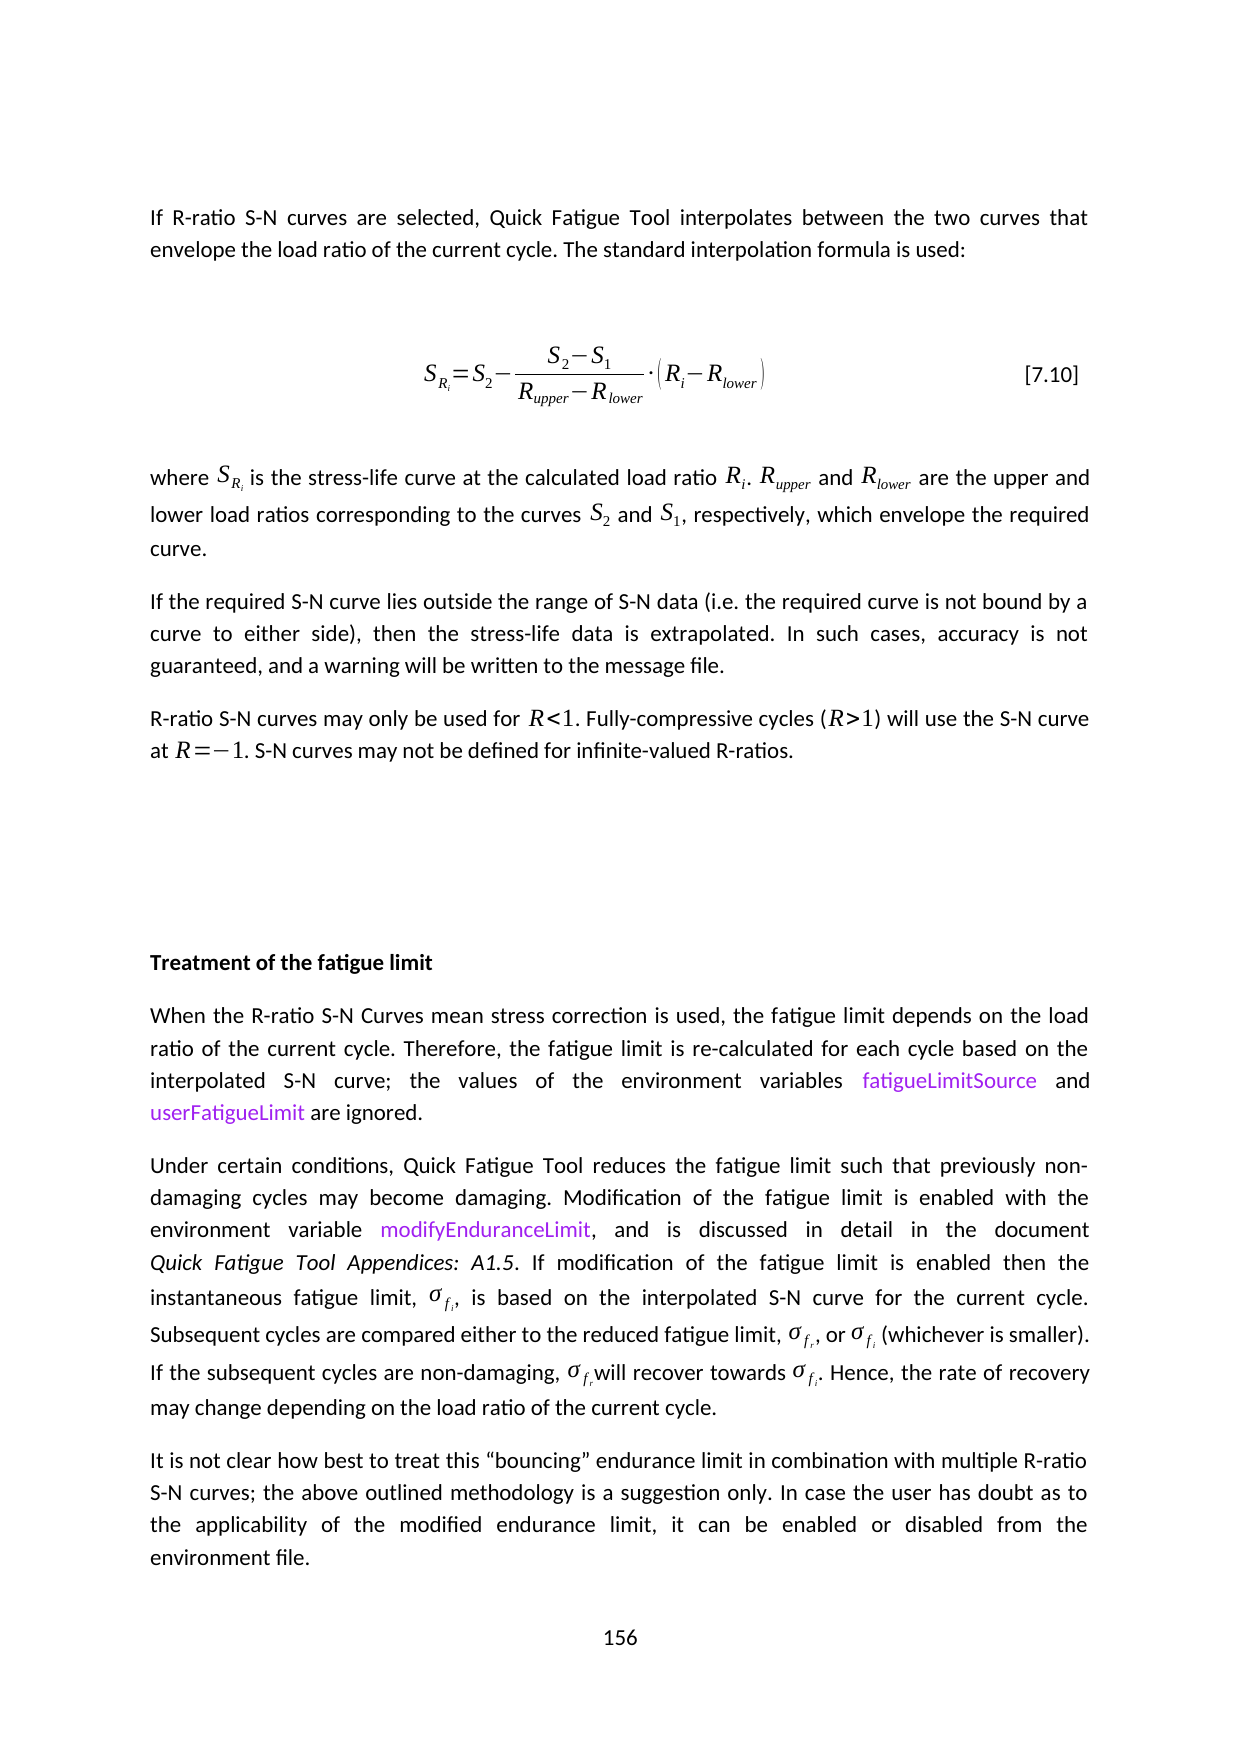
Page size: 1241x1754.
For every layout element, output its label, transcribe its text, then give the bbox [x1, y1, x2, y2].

text It is not clear how best to treat this “bouncing” endurance limit in combination with multiple R-ratio S-N curves; the above outlined methodology is a suggestion only. In case the user has doubt as to the applicability of the modified endurance limit, it can be enabled or disabled from the environment file. [150, 1446, 1090, 1571]
text If R-ratio S-N curves are selected, Quick Fatigue Tool interpolates between the two curves that envelope the load ratio of the current cycle. The standard interpolation formula is used: [150, 203, 1090, 263]
text When the R-ratio S-N Curves mean stress correction is used, the fatigue limit depends on the load ratio of the current cycle. Therefore, the fatigue limit is re-calculated for each cycle based on the interpolated S-N curve; the values of the environment variables fatigueLimitSource and userFatigueLimit are ignored. [150, 1002, 1090, 1126]
text Under certain conditions, Quick Fatigue Tool reduces the fatigue limit such that previously non-damaging cycles may become damaging. Modification of the fatigue limit is enabled with the environment variable modifyEnduranceLimit, and is discussed in detail in the document Quick Fatigue Tool Appendices: A1.5. If modification of the fatigue limit is enabled then the instantaneous fatigue limit, , is based on the interpolated S-N curve for the current cycle. Subsequent cycles are compared either to the reduced fatigue limit, , or (whichever is smaller). If the subsequent cycles are non-damaging, will recover towards . Hence, the rate of recovery may change depending on the load ratio of the current cycle. [150, 1151, 1090, 1421]
text where is the stress-life curve at the calculated load ratio . and are the upper and lower load ratios corresponding to the curves and , respectively, which envelope the required curve. [150, 461, 1090, 562]
text Treatment of the fatigue limit [150, 948, 1090, 977]
text R-ratio S-N curves may only be used for . Fully-compressive cycles () will use the S-N curve at . S-N curves may not be defined for infinite-valued R-ratios. [150, 704, 1090, 764]
text If the required S-N curve lies outside the range of S-N data (i.e. the required curve is not bound by a curve to either side), then the stress-life data is extrapolated. In such cases, accuracy is not guaranteed, and a warning will be written to the message file. [150, 587, 1090, 679]
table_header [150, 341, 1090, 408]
